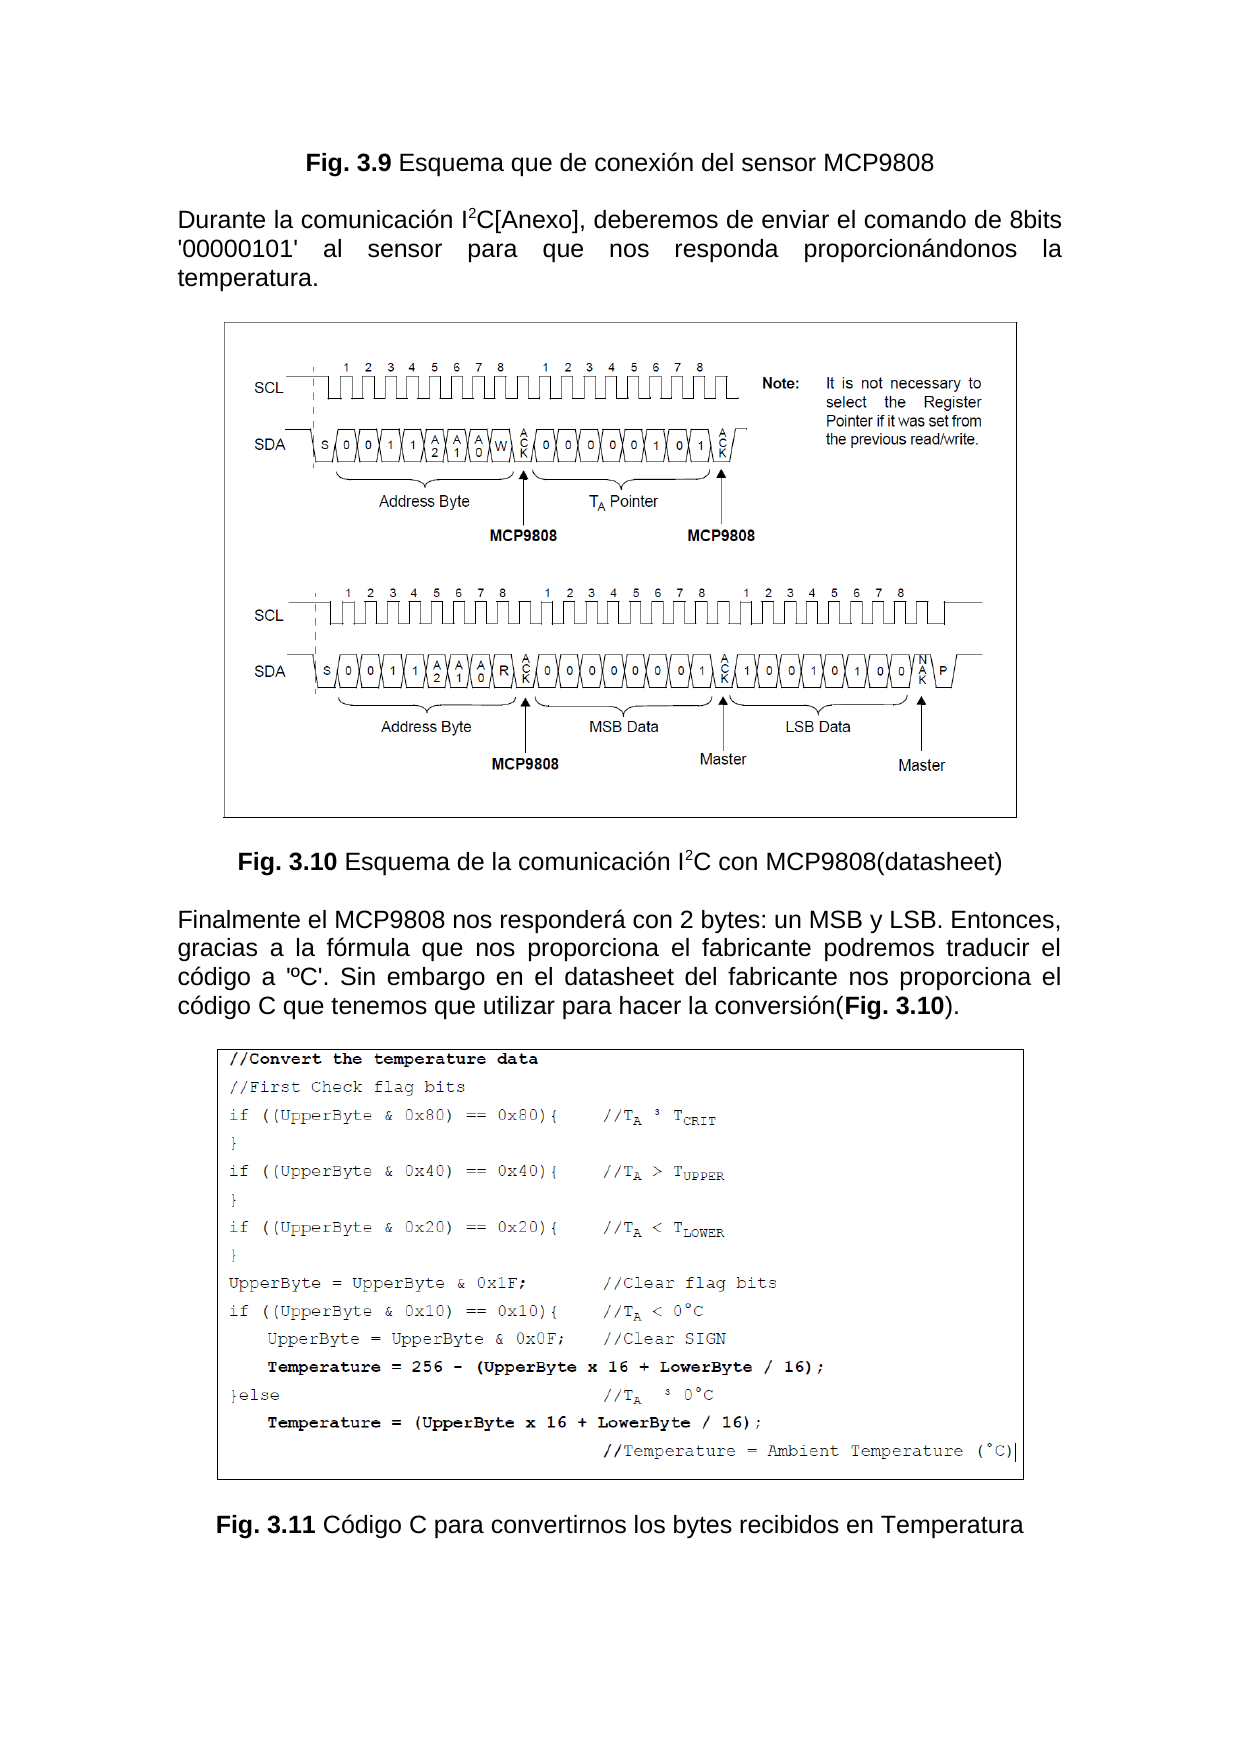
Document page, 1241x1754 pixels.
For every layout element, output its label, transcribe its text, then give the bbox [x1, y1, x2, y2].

text Finalmente el MCP9808 nos responderá con 2 bytes: un MSB y LSB. Entonces, gracias a la fórmula que nos proporciona el fabricante podremos traducir el código a 'ºC'. Sin embargo en el datasheet del fabricante nos proporciona el código C que tenemos que utilizar para hacer la conversión(Fig. 3.10). [177, 904, 1063, 1019]
text Fig. 3.9 Esquema que de conexión del sensor MCP9808 [177, 148, 1063, 176]
text Durante la comunicación I2C[Anexo], deberemos de enviar el comando de 8bits '00000101' al sensor para que nos responda proporcionándonos la temperatura. [177, 205, 1063, 291]
text Fig. 3.11 Código C para convertirnos los bytes recibidos en Temperatura [177, 1510, 1063, 1538]
text Fig. 3.10 Esquema de la comunicación I2C con MCP9808(datasheet) [177, 847, 1063, 876]
picture [216, 1048, 1025, 1481]
picture [222, 320, 1018, 819]
